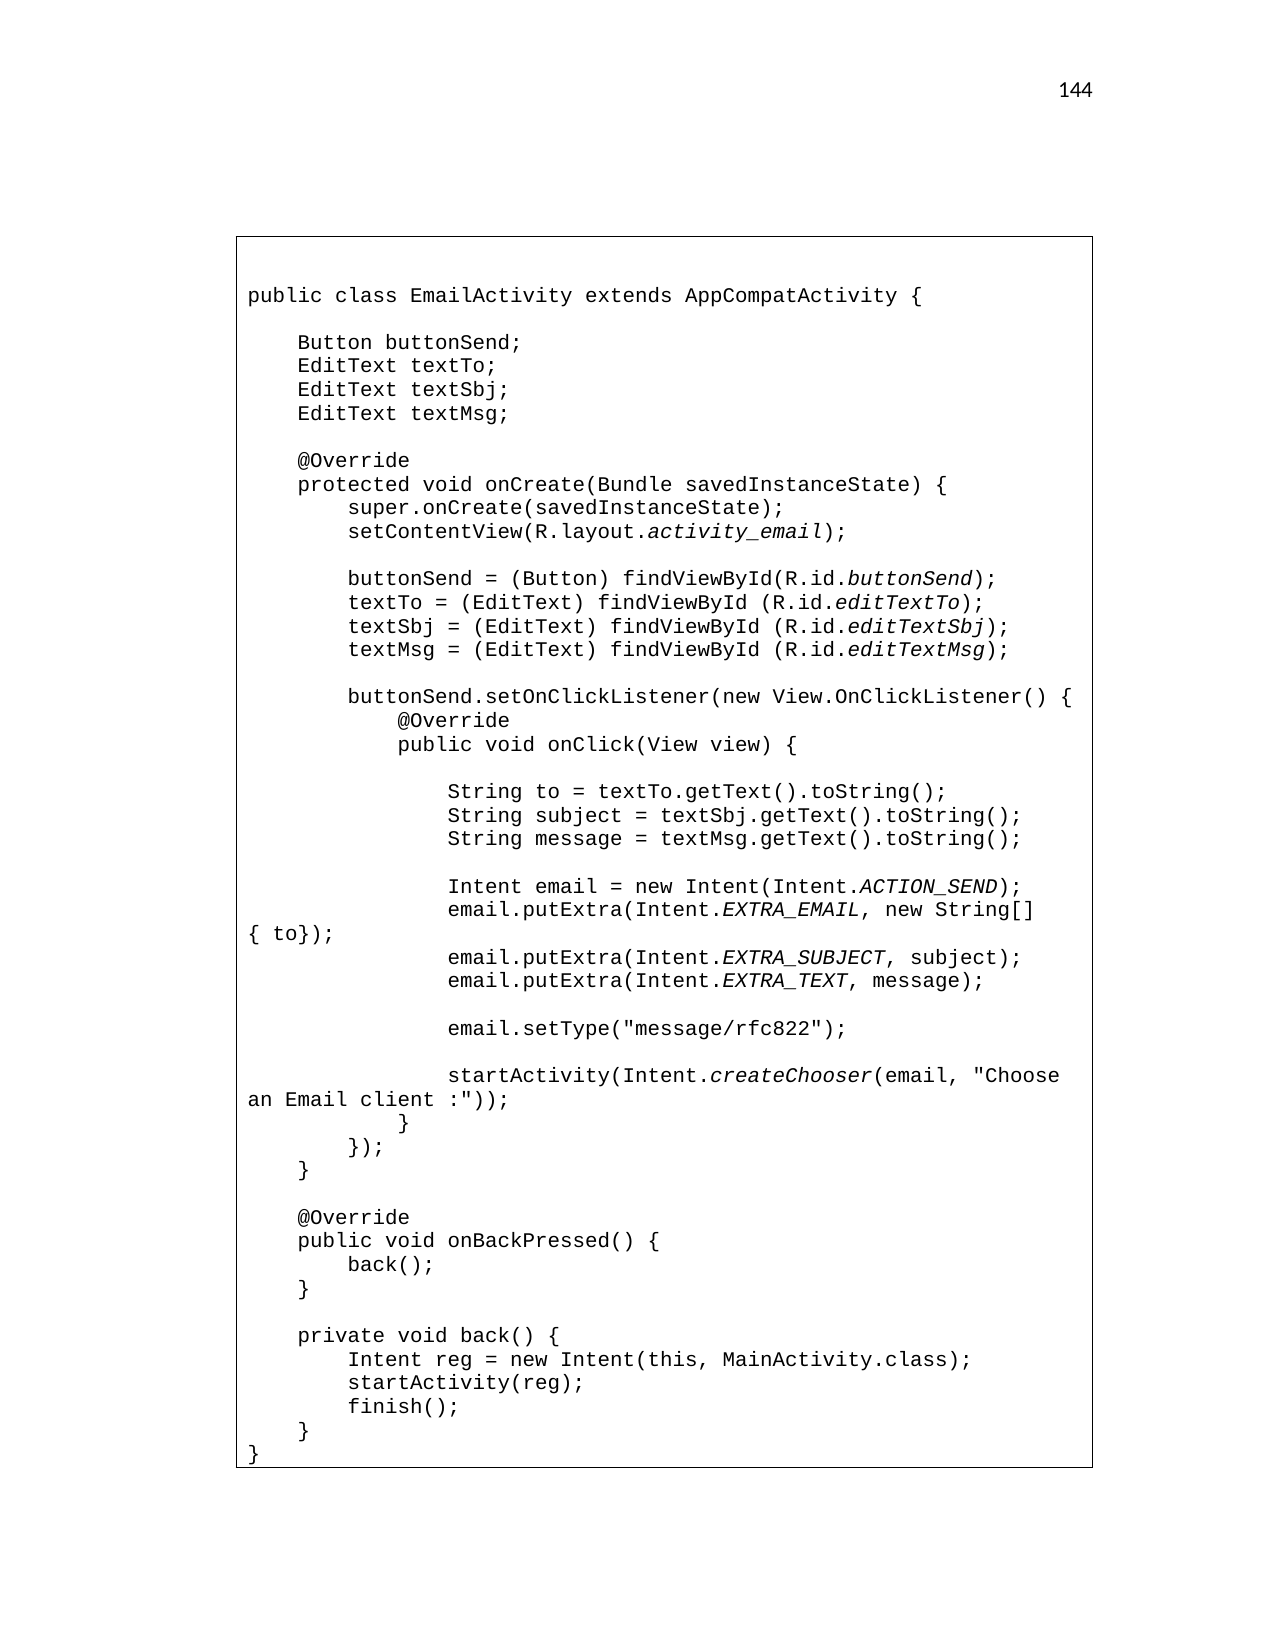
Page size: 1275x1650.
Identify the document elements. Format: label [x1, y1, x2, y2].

table_header [237, 237, 1092, 1467]
